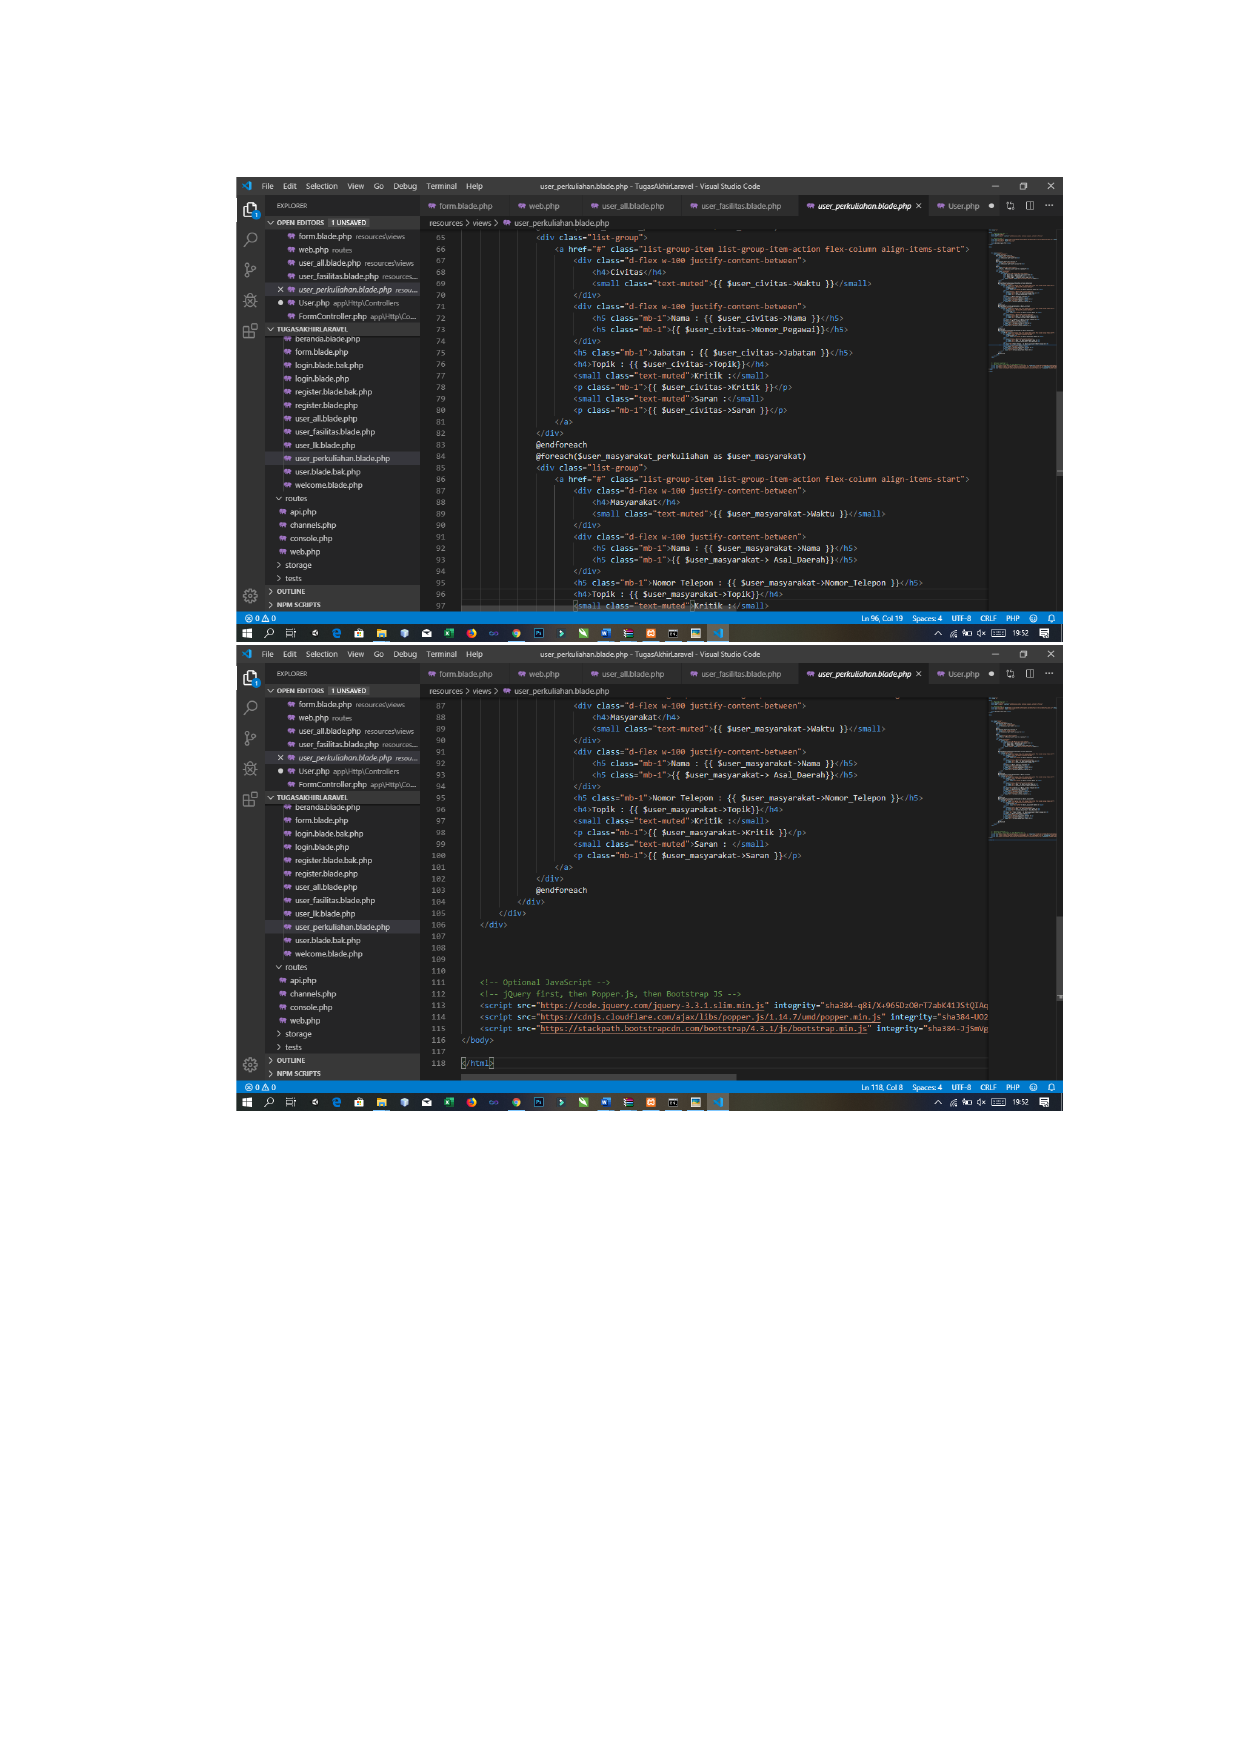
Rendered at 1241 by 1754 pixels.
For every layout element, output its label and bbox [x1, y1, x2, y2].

picture [236, 645, 1063, 1111]
picture [236, 177, 1063, 642]
